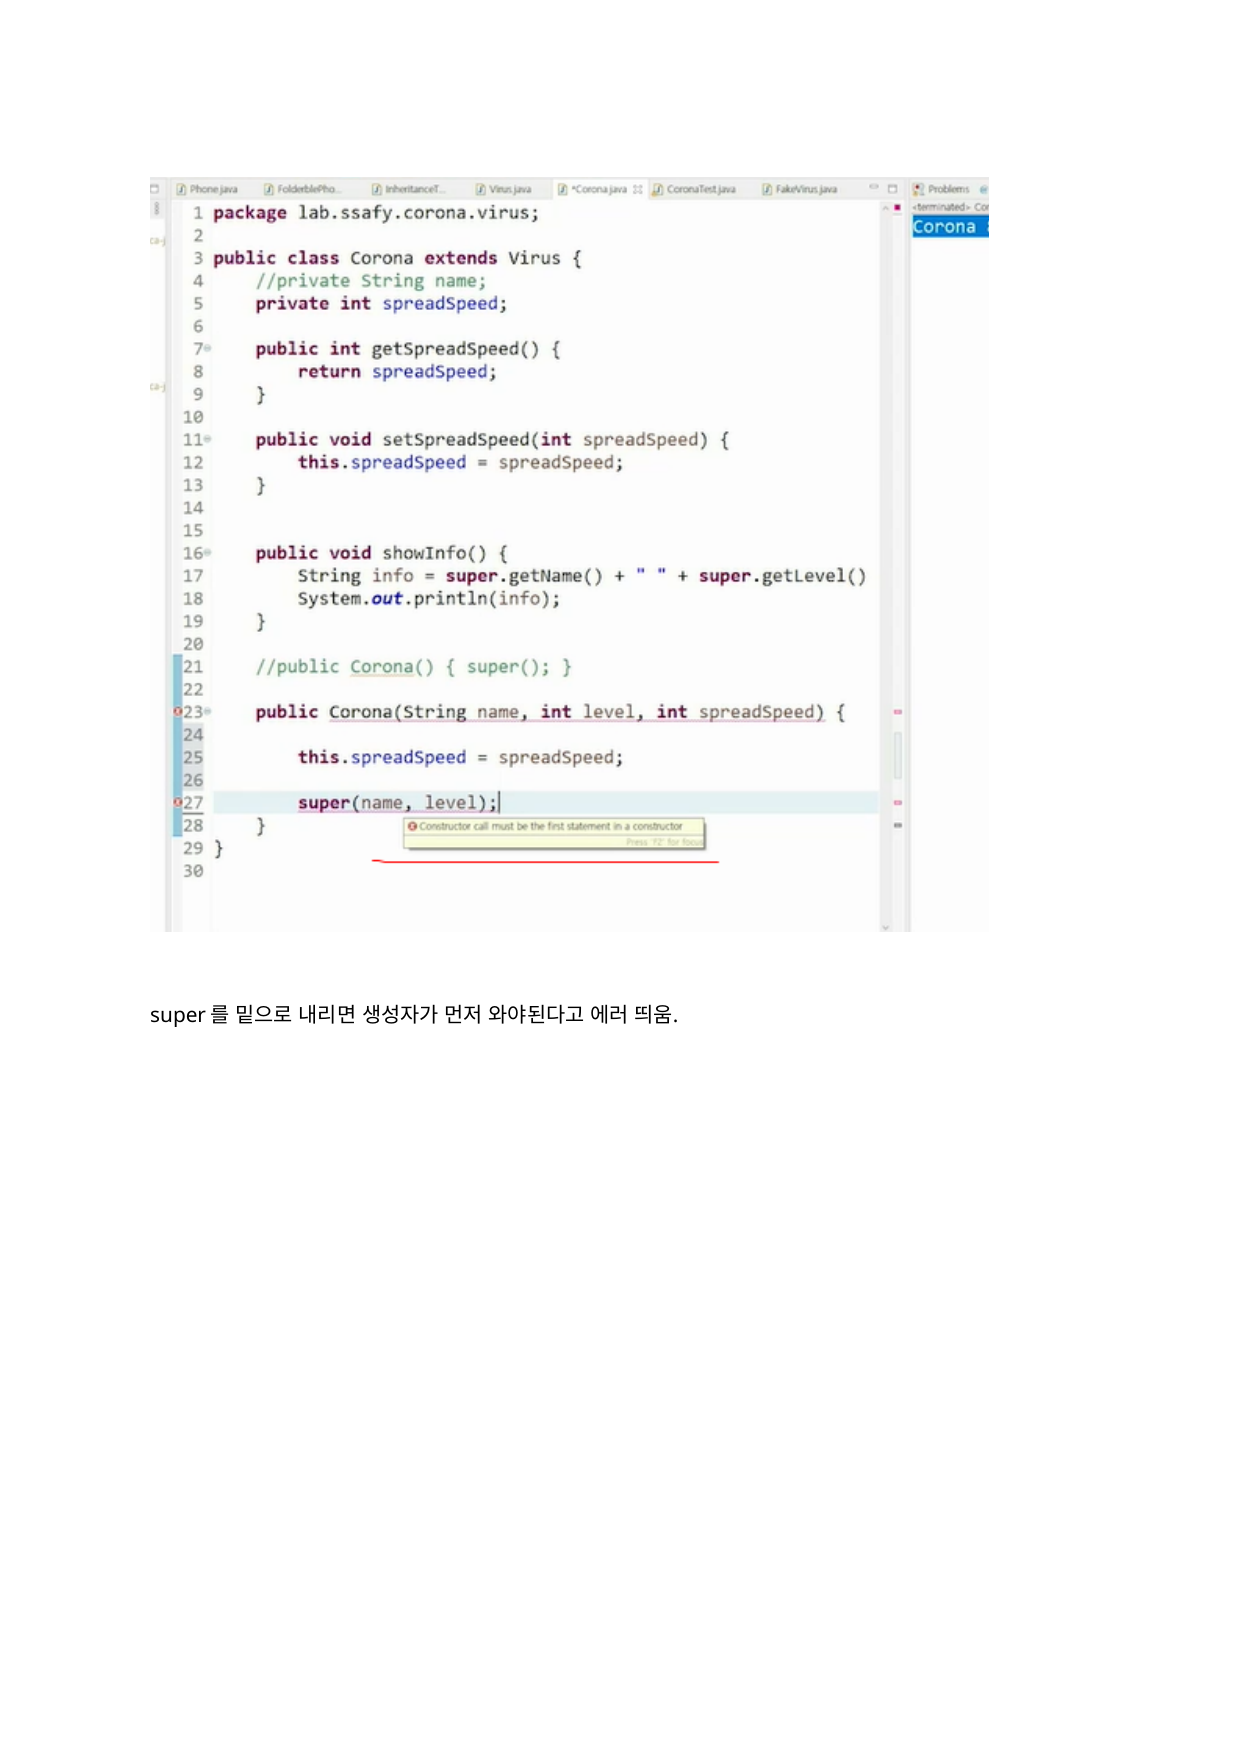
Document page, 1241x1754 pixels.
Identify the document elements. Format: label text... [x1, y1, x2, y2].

picture [150, 177, 989, 932]
text super를 밑으로 내리면 생성자가 먼저 와야된다고 에러 띄움. [150, 998, 1090, 1028]
